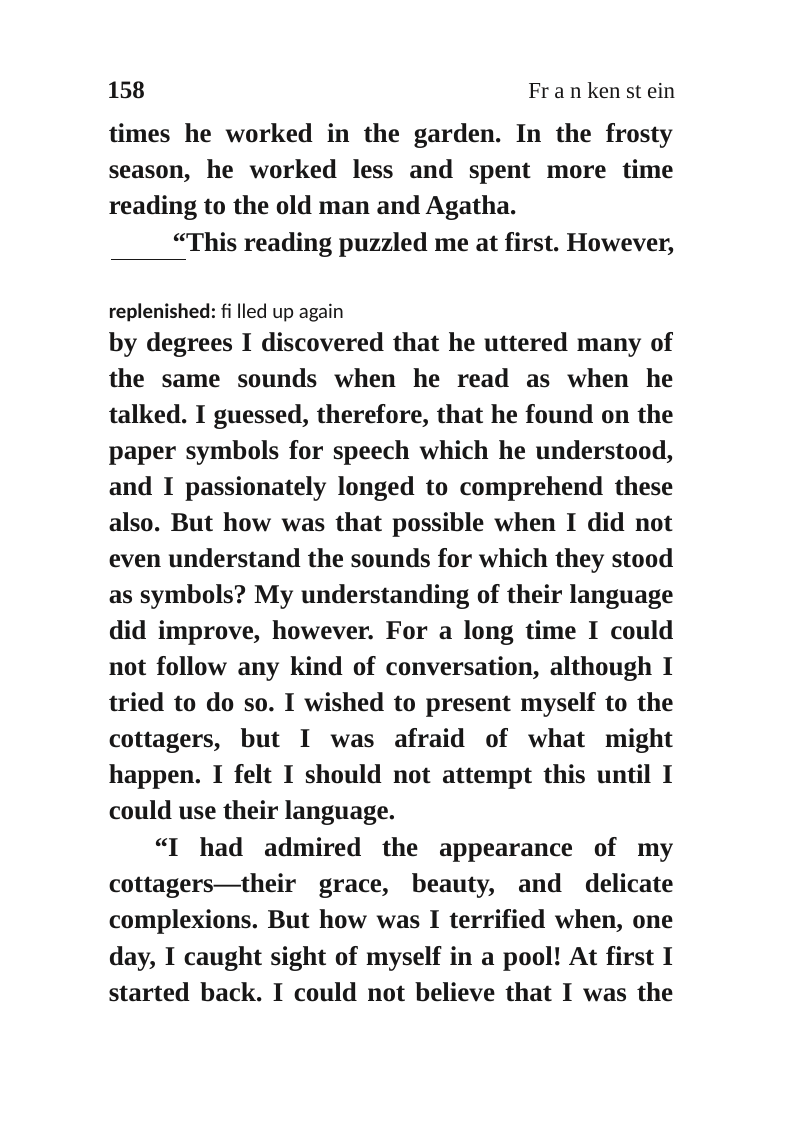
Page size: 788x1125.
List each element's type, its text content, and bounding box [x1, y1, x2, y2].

text replenished: fi lled up again [108, 298, 675, 324]
text “This reading puzzled me at first. However, [107, 226, 674, 257]
text by degrees I discovered that he uttered many of the same sounds when he read as when he talked. I guessed, therefore, that he found on the paper symbols for speech which he understood, and I passionately longed to comprehend these also. But how was that possible when I did not even understand the sounds for which they stood as symbols? My understanding of their language did improve, however. For a long time I could not follow any kind of conversation, although I tried to do so. I wished to present myself to the cottagers, but I was afraid of what might happen. I felt I should not attempt this until I could use their language. [108, 326, 674, 826]
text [108, 831, 674, 1007]
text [108, 117, 674, 220]
